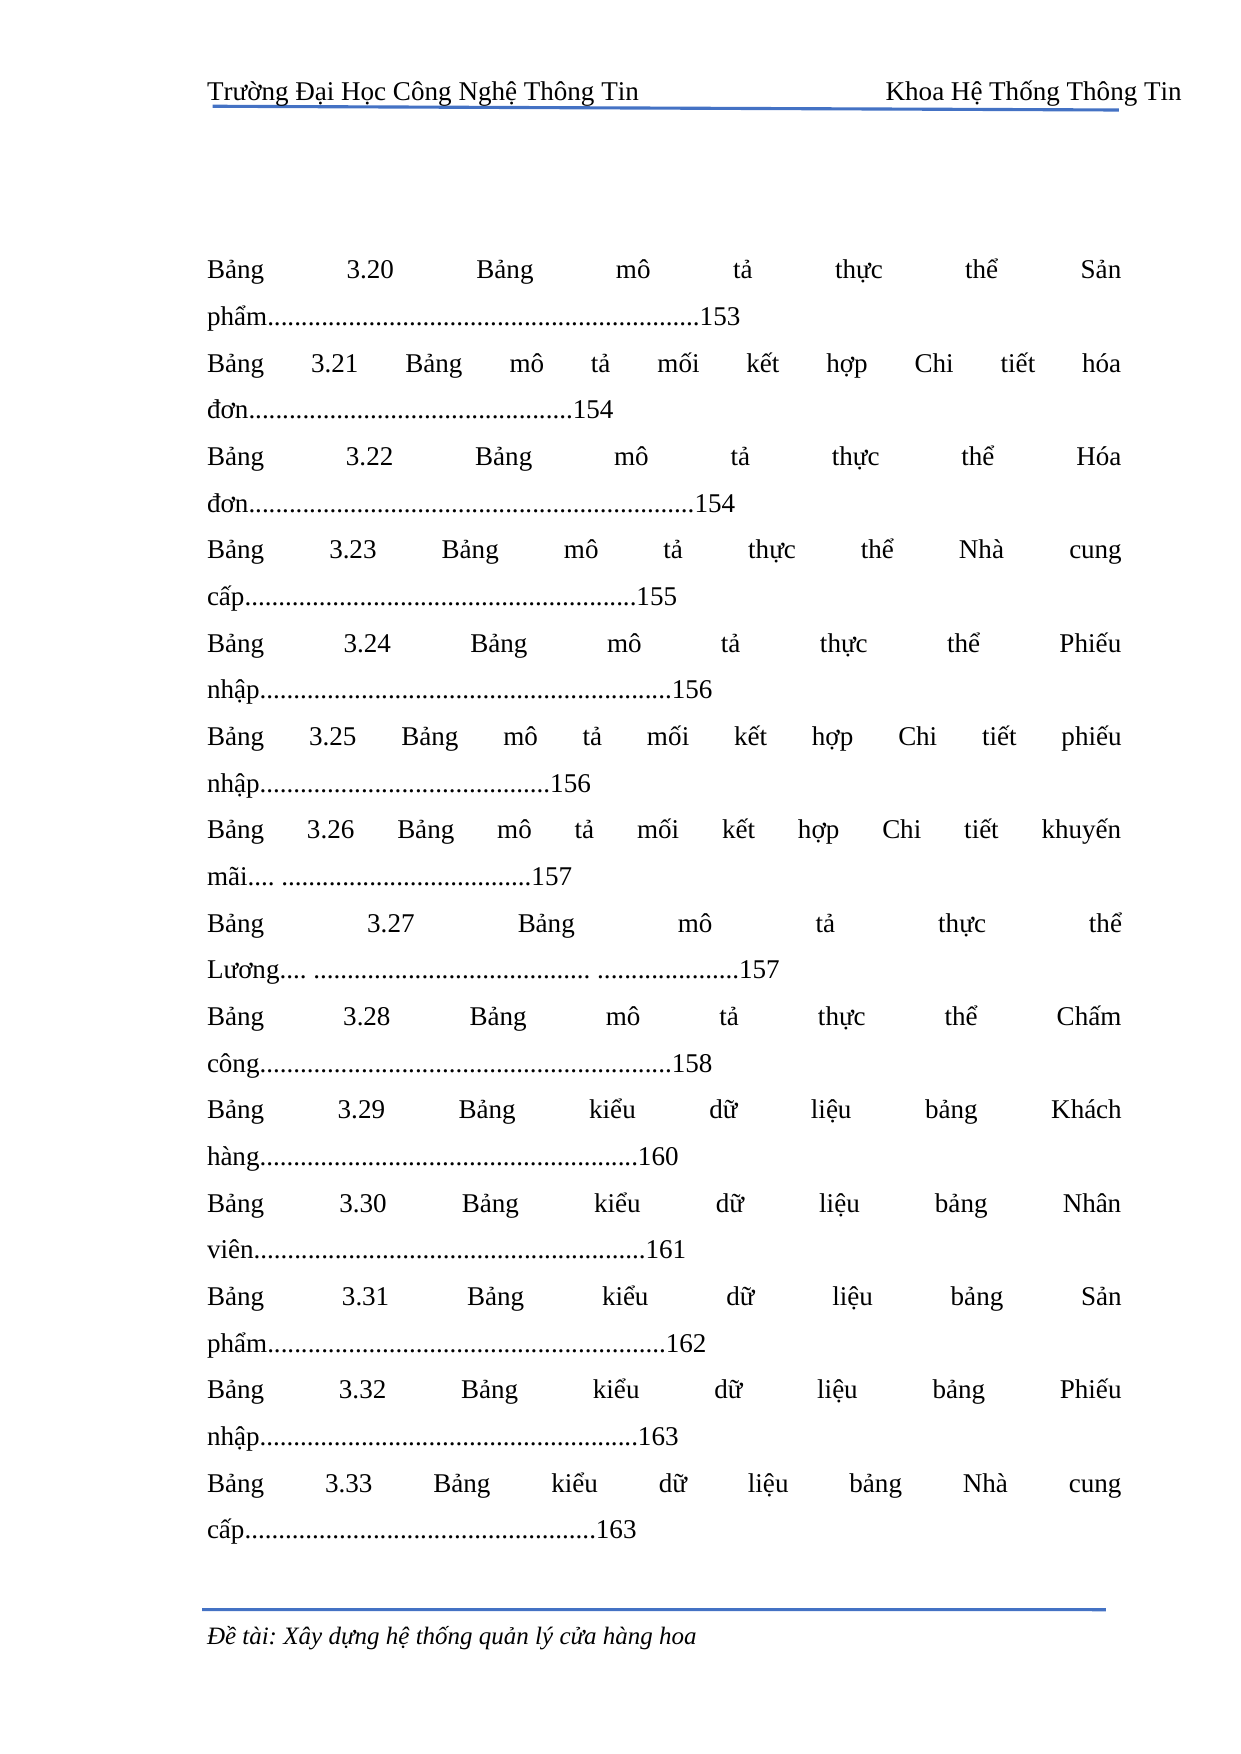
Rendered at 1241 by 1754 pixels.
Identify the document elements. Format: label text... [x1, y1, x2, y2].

text Bảng 3.21 Bảng mô tả mối kết hợp Chi tiết hóa đơn................................................154 [207, 347, 1122, 424]
text Bảng 3.31 Bảng kiểu dữ liệu bảng Sản phẩm...........................................................162 [207, 1280, 1122, 1358]
text Bảng 3.23 Bảng mô tả thực thể Nhà cung cấp..........................................................155 [207, 533, 1122, 611]
text Bảng 3.30 Bảng kiểu dữ liệu bảng Nhân viên..........................................................161 [207, 1187, 1122, 1264]
text Bảng 3.22 Bảng mô tả thực thể Hóa đơn..................................................................154 [207, 440, 1122, 518]
text Bảng 3.24 Bảng mô tả thực thể Phiếu nhập.............................................................156 [207, 627, 1122, 704]
text Bảng 3.27 Bảng mô tả thực thể Lương.... ......................................... .....................157 [207, 907, 1122, 984]
text Bảng 3.28 Bảng mô tả thực thể Chấm công.............................................................158 [207, 1000, 1122, 1078]
text Bảng 3.33 Bảng kiểu dữ liệu bảng Nhà cung cấp....................................................163 [207, 1467, 1122, 1544]
text Bảng 3.20 Bảng mô tả thực thể Sản phẩm................................................................153 [207, 253, 1122, 331]
text Bảng 3.29 Bảng kiểu dữ liệu bảng Khách hàng........................................................160 [207, 1093, 1122, 1171]
text Bảng 3.26 Bảng mô tả mối kết hợp Chi tiết khuyến mãi.... .....................................157 [207, 813, 1122, 891]
text Bảng 3.25 Bảng mô tả mối kết hợp Chi tiết phiếu nhập...........................................156 [207, 720, 1122, 798]
text Bảng 3.32 Bảng kiểu dữ liệu bảng Phiếu nhập........................................................163 [207, 1373, 1122, 1451]
